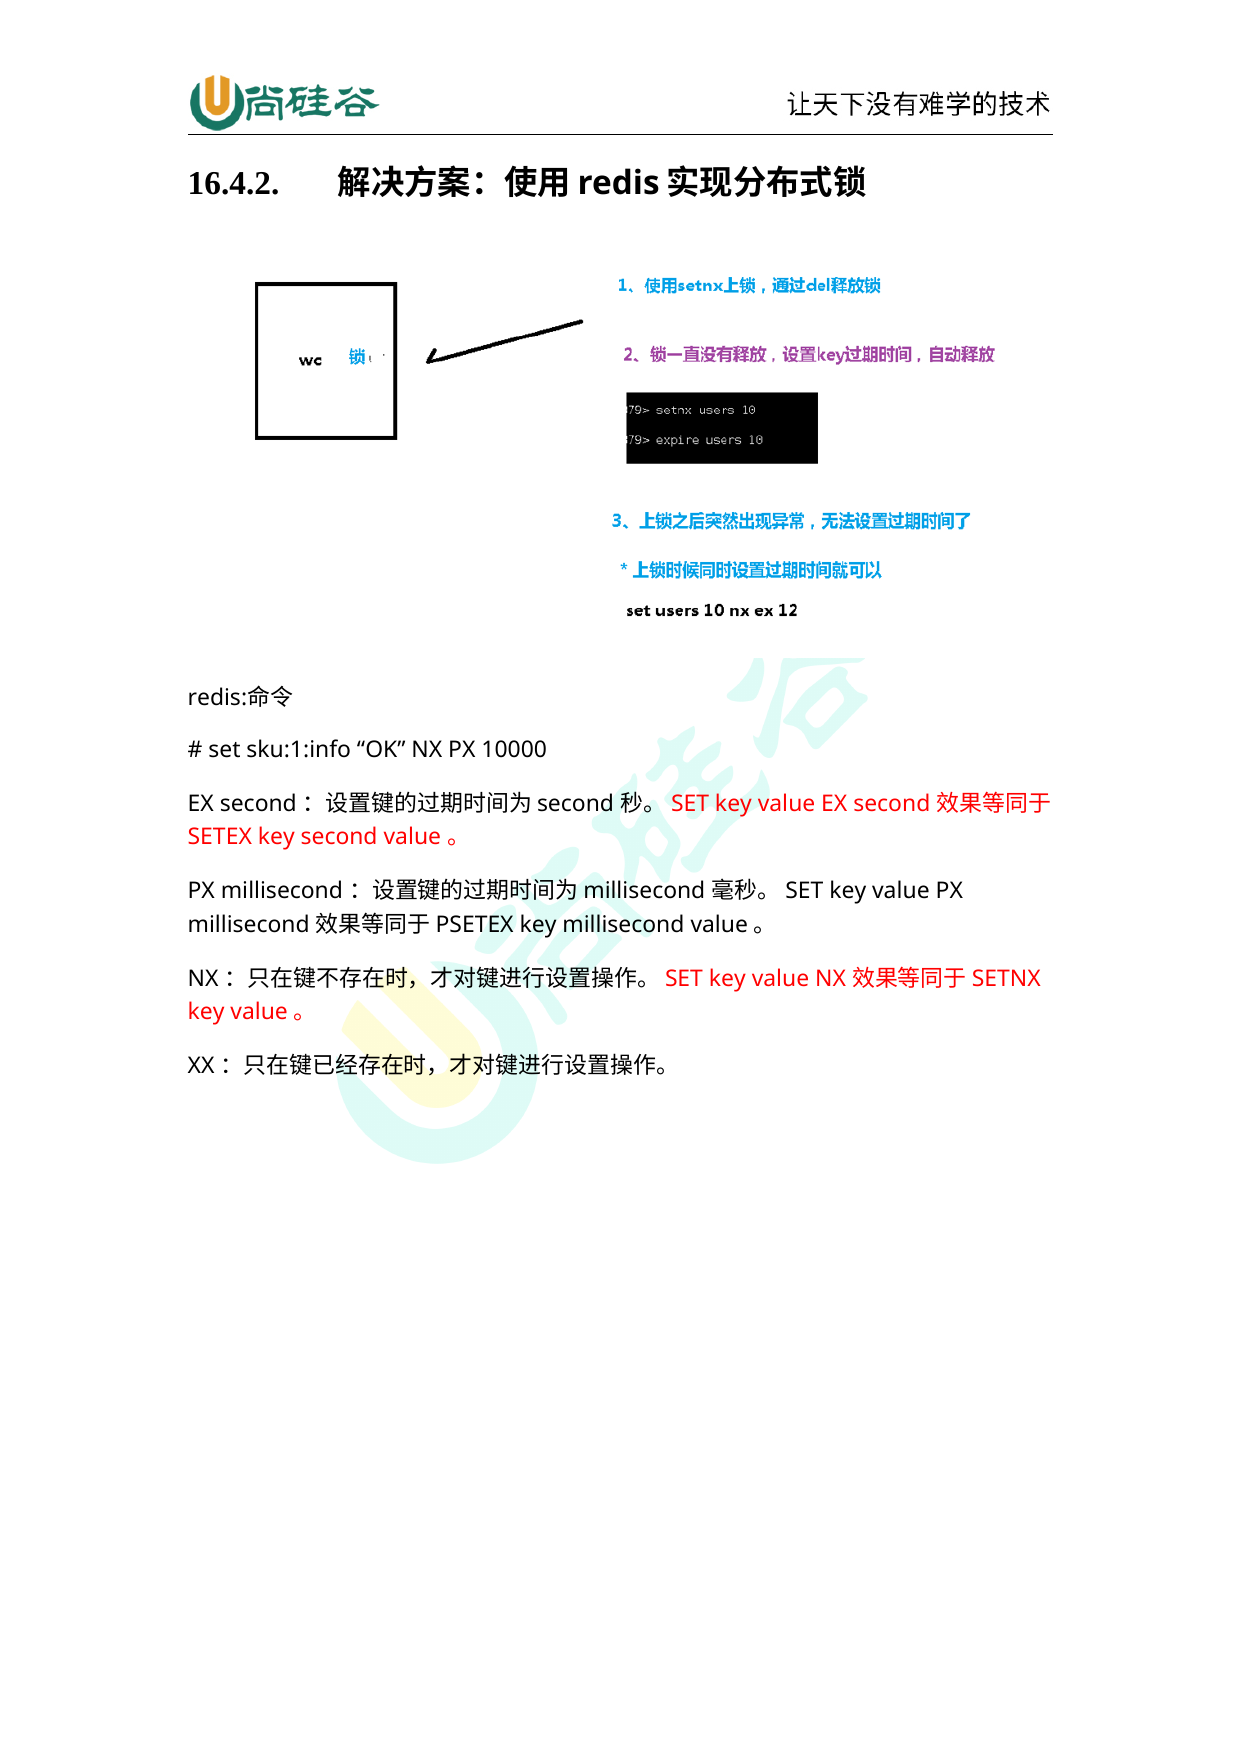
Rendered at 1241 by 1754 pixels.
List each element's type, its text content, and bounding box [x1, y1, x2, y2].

text EX second ：设置键的过期时间为 second 秒。 SET key value EX second 效果等同于 SETEX key second value 。 [187, 785, 1053, 851]
text redis:命令 [187, 678, 1053, 712]
picture [187, 238, 1053, 658]
text XX ：只在键已经存在时，才对键进行设置操作。 [187, 1047, 1053, 1081]
list 解决方案：使用redis实现分布式锁 [187, 156, 1053, 204]
text NX ：只在键不存在时，才对键进行设置操作。 SET key value NX 效果等同于 SETNX key value 。 [187, 960, 1053, 1026]
picture [187, 73, 1053, 132]
text PX millisecond ：设置键的过期时间为 millisecond 毫秒。 SET key value PX millisecond 效果等同于 PSETEX key millisecond value 。 [187, 872, 1053, 939]
text # set sku:1:info “OK” NX PX 10000 [187, 733, 1053, 764]
